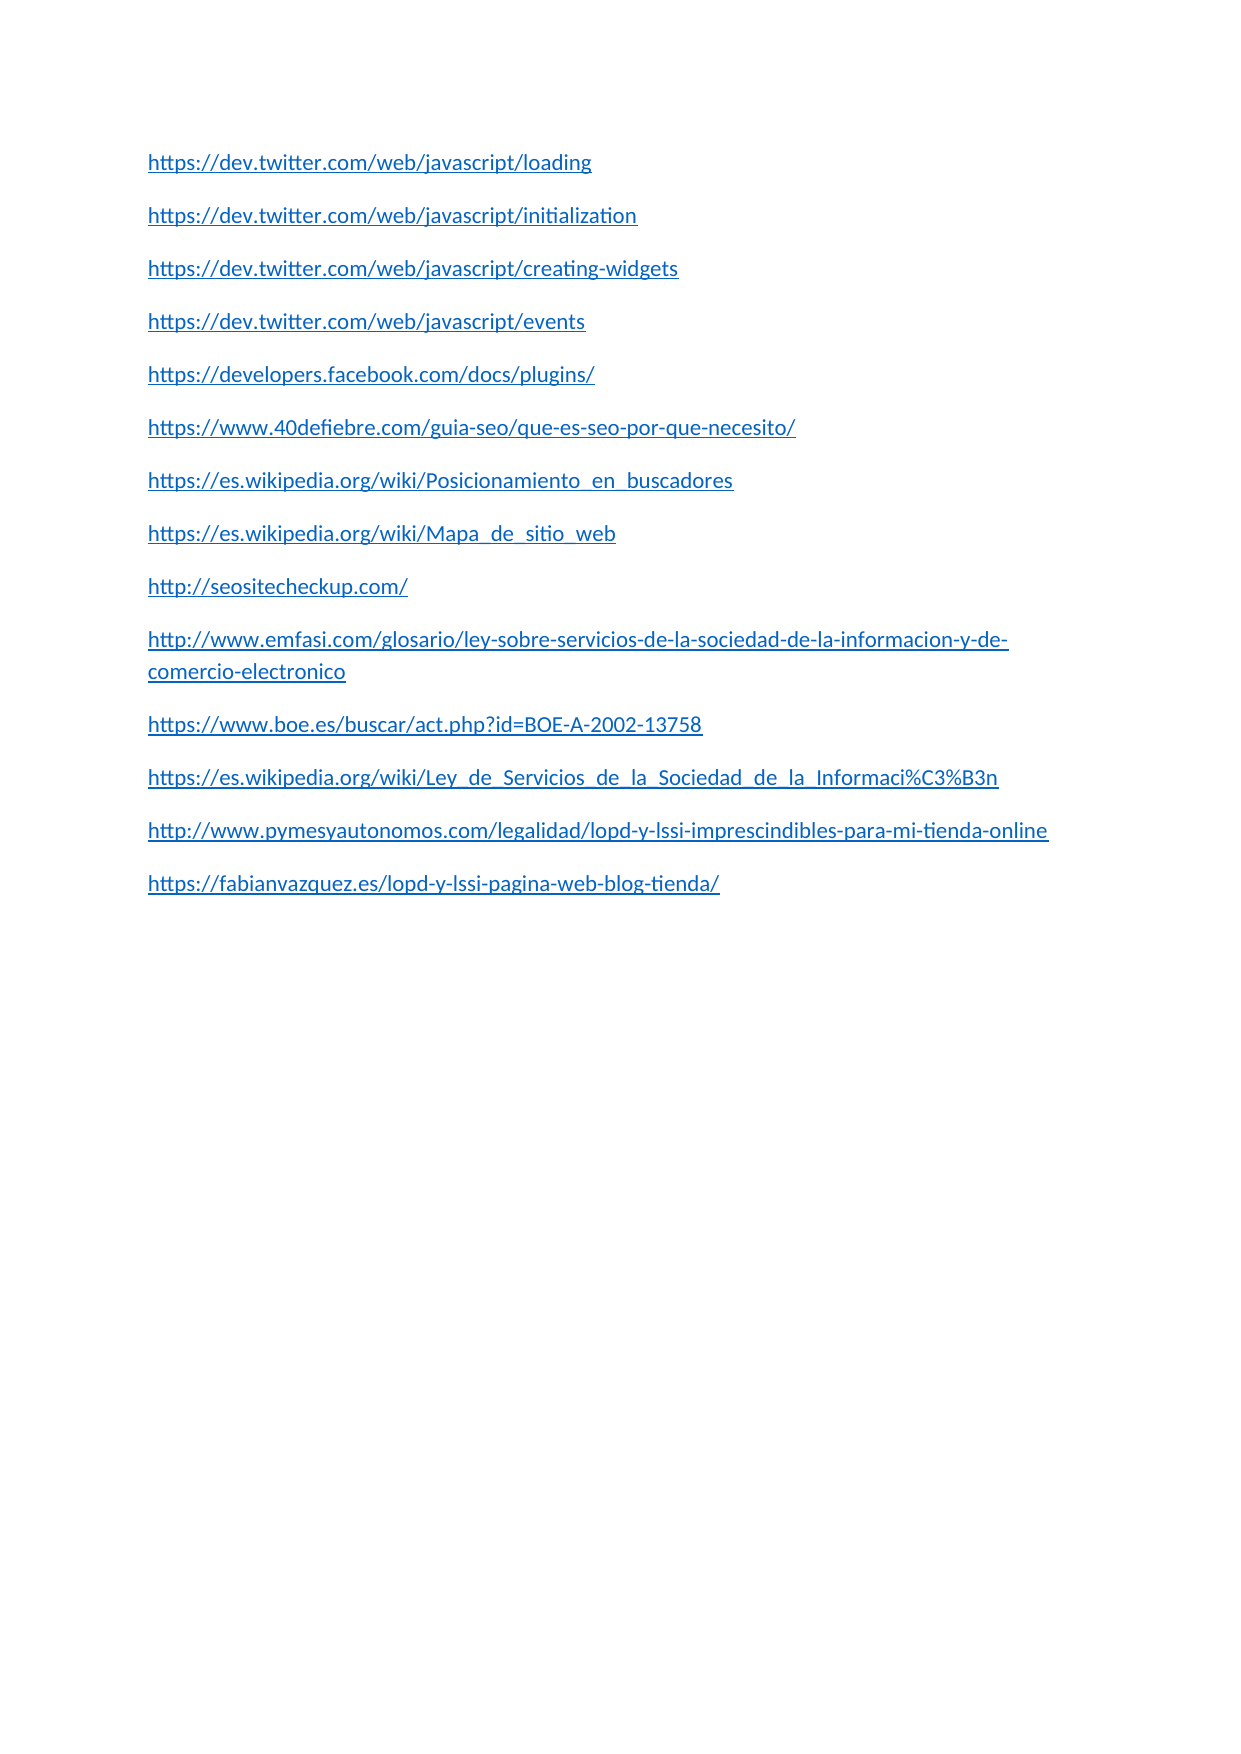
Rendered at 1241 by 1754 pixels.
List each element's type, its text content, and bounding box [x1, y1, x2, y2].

text https://dev.twitter.com/web/javascript/loading [148, 148, 1063, 176]
text https://dev.twitter.com/web/javascript/events [148, 307, 1063, 335]
text http://www.emfasi.com/glosario/ley-sobre-servicios-de-la-sociedad-de-la-informacion-y-de-comercio-electronico [148, 625, 1063, 685]
text https://fabianvazquez.es/lopd-y-lssi-pagina-web-blog-tienda/ [148, 869, 1063, 897]
text http://www.pymesyautonomos.com/legalidad/lopd-y-lssi-imprescindibles-para-mi-tienda-online [148, 816, 1063, 844]
text https://es.wikipedia.org/wiki/Posicionamiento_en_buscadores [148, 466, 1063, 494]
text https://developers.facebook.com/docs/plugins/ [148, 360, 1063, 388]
text https://www.40defiebre.com/guia-seo/que-es-seo-por-que-necesito/ [148, 413, 1063, 441]
text http://seositecheckup.com/ [148, 572, 1063, 600]
text https://dev.twitter.com/web/javascript/initialization [148, 201, 1063, 229]
text https://www.boe.es/buscar/act.php?id=BOE-A-2002-13758 [148, 710, 1063, 738]
text https://es.wikipedia.org/wiki/Ley_de_Servicios_de_la_Sociedad_de_la_Informaci%C3%B3n [148, 763, 1063, 791]
text https://es.wikipedia.org/wiki/Mapa_de_sitio_web [148, 519, 1063, 547]
text https://dev.twitter.com/web/javascript/creating-widgets [148, 254, 1063, 282]
